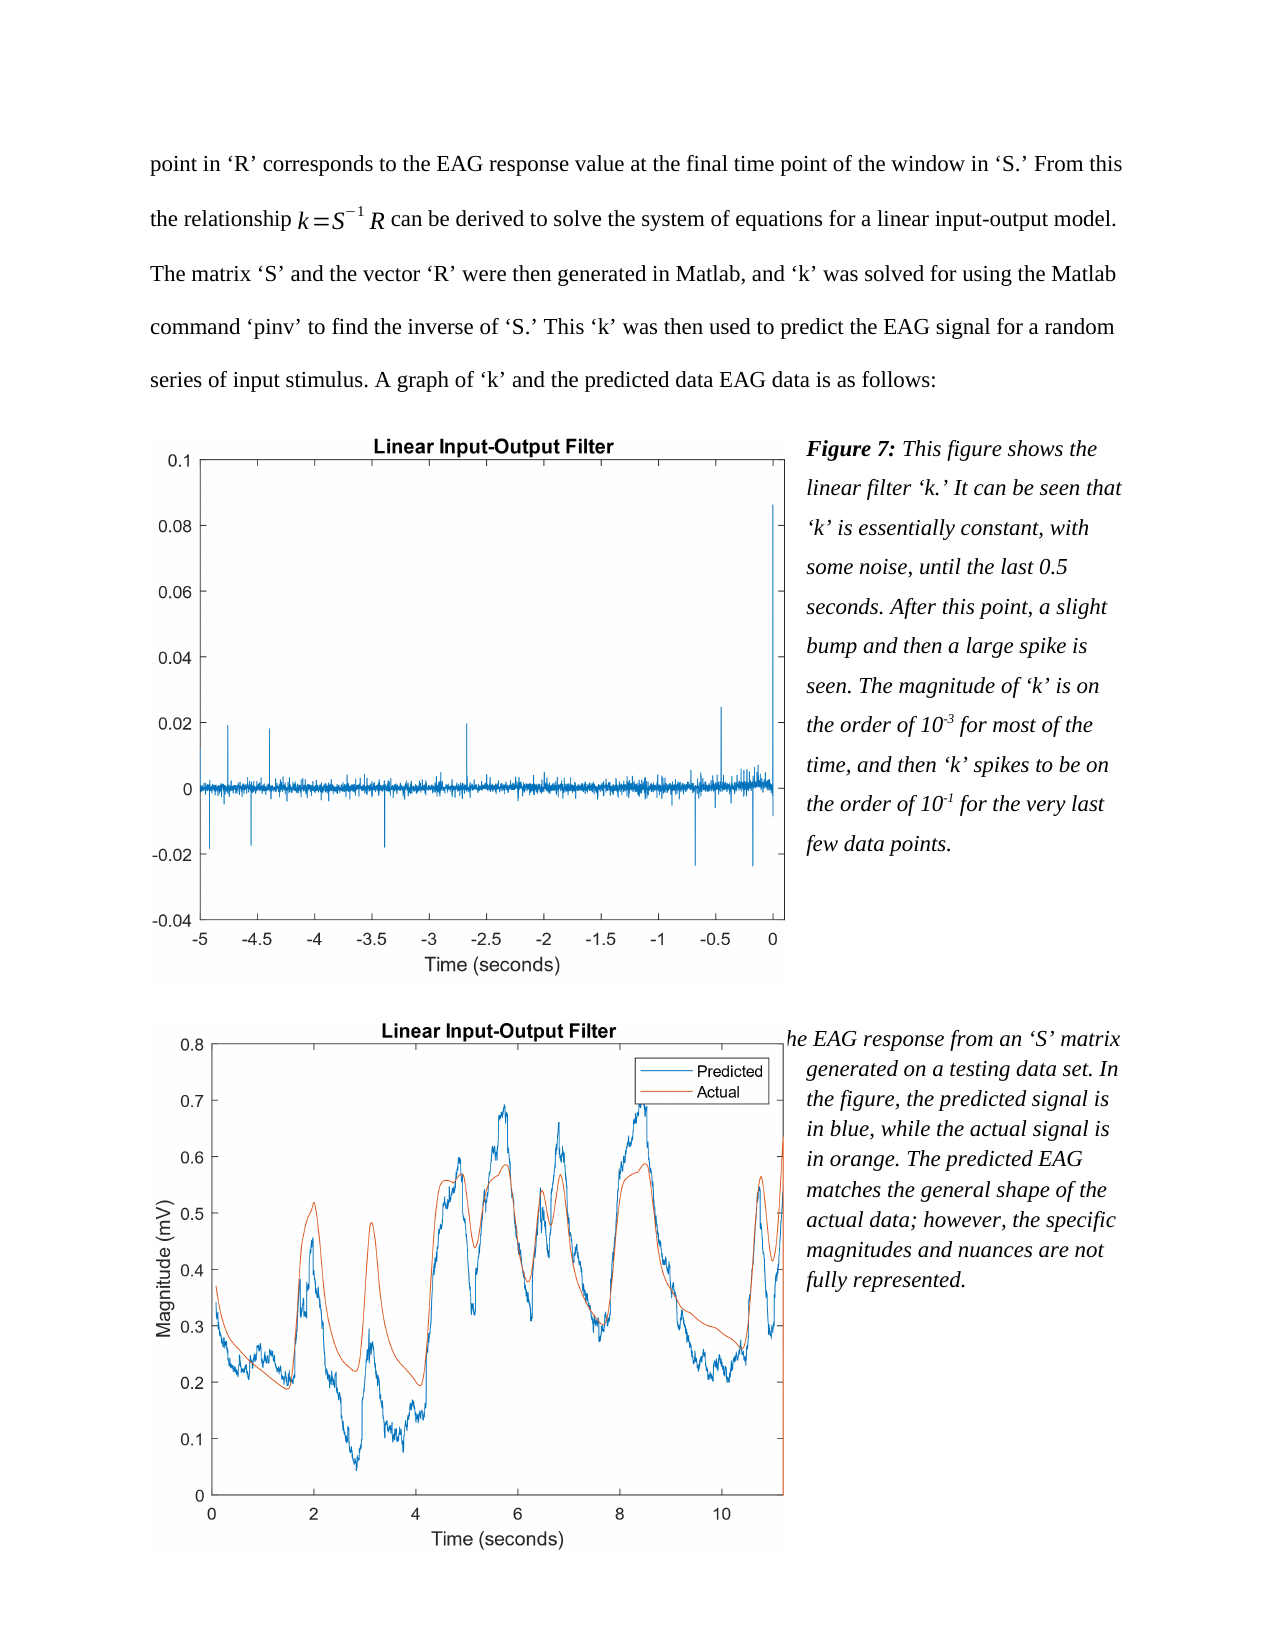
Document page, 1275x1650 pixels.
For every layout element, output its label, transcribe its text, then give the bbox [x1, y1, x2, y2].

text Figure 7: This figure shows the linear filter ‘k.’ It can be seen that ‘k’ is essentially constant, with some noise, until the last 0.5 seconds. After this point, a slight bump and then a large spike is seen. The magnitude of ‘k’ is on the order of 10-3 for most of the time, and then ‘k’ spikes to be on the order of 10-1 for the very last few data points. [788, 435, 1125, 856]
text Figure 8: This figure shows the filter ‘k’ from above used to predict the EAG response from an ‘S’ matrix generated on a testing data set. In the figure, the predicted signal is in blue, while the actual signal is in orange. The predicted EAG matches the general shape of the actual data; however, the specific magnitudes and nuances are not fully represented. [788, 1025, 1125, 1293]
picture [150, 435, 788, 982]
picture [150, 1020, 788, 1556]
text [150, 150, 1125, 392]
